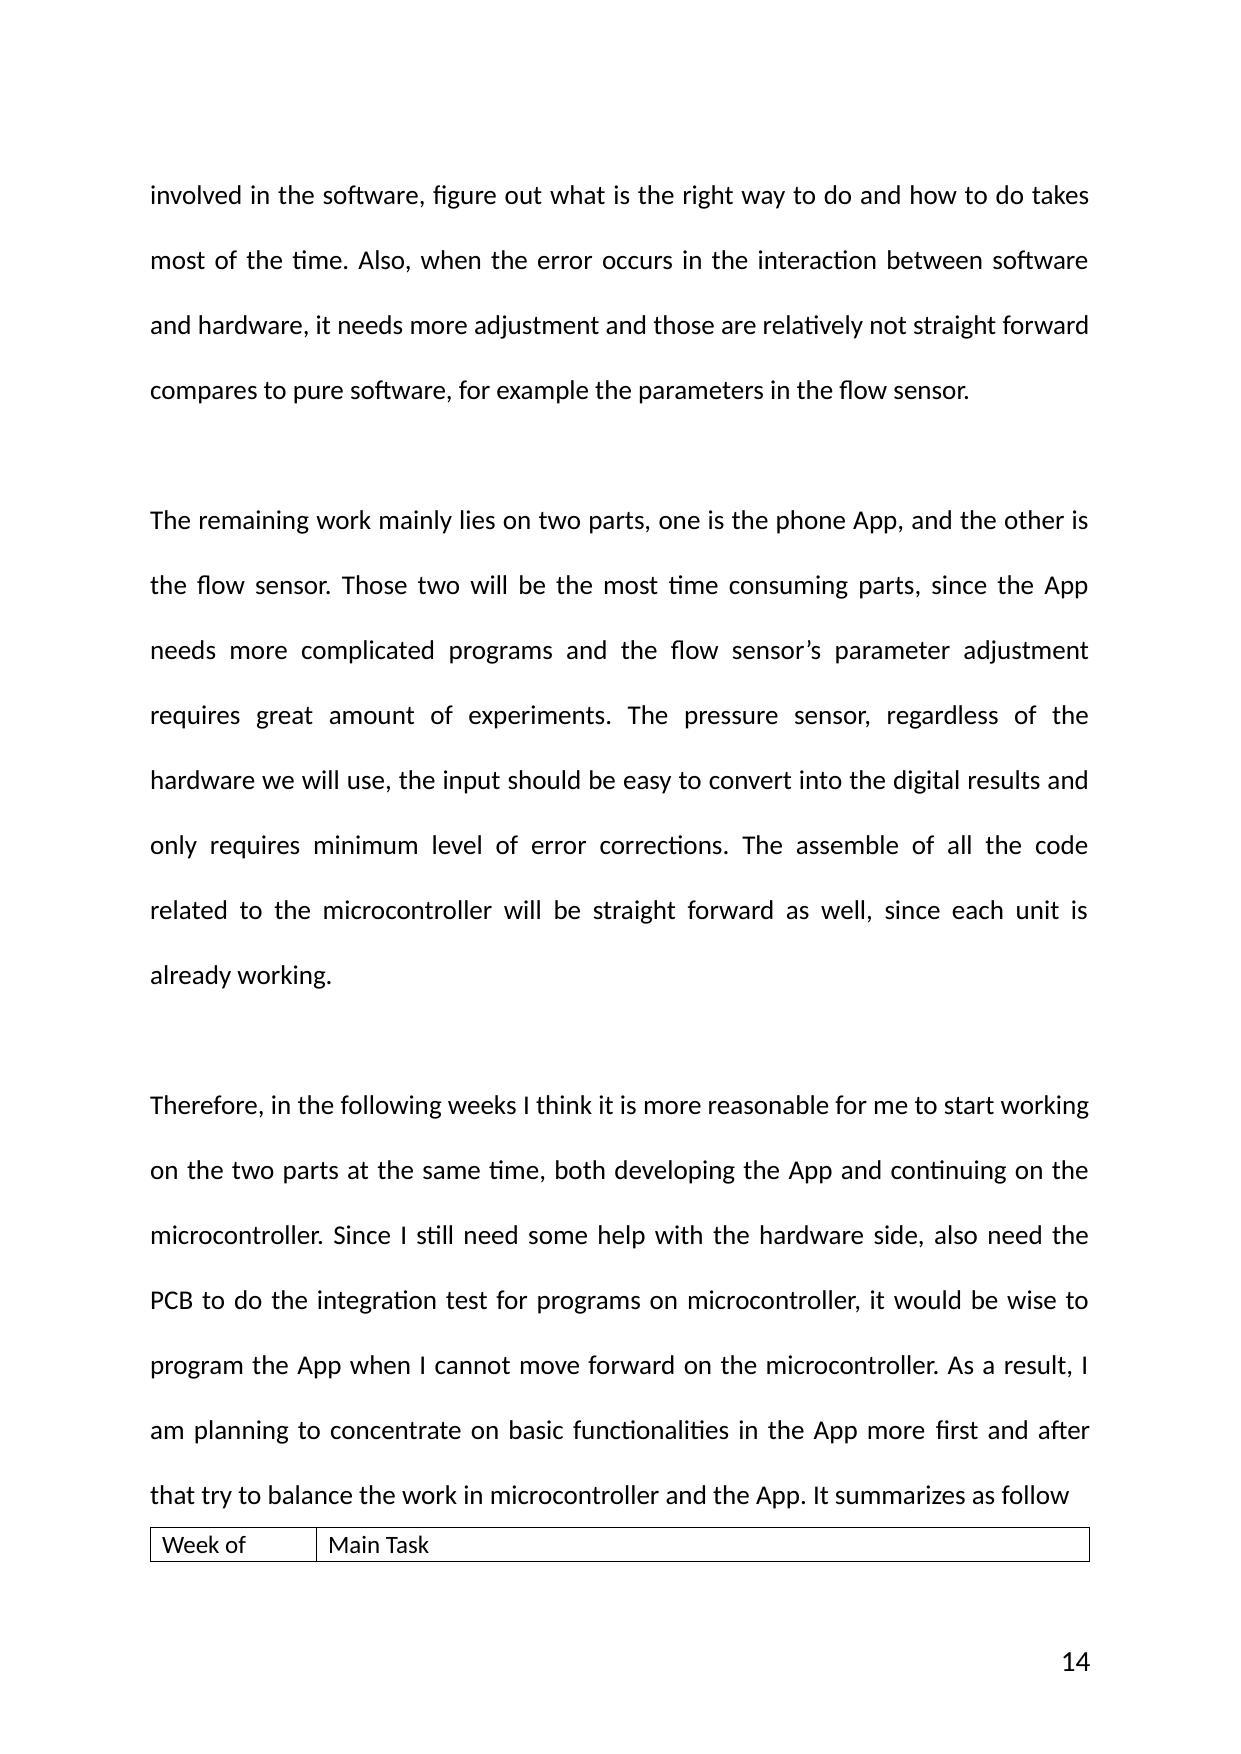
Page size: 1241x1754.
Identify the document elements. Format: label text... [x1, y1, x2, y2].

text Therefore, in the following weeks I think it is more reasonable for me to start working on the two parts at the same time, both developing the App and continuing on the microcontroller. Since I still need some help with the hardware side, also need the PCB to do the integration test for programs on microcontroller, it would be wise to program the App when I cannot move forward on the microcontroller. As a result, I am planning to concentrate on basic functionalities in the App more first and after that try to balance the work in microcontroller and the App. It summarizes as follow [150, 1072, 1090, 1527]
text The remaining work mainly lies on two parts, one is the phone App, and the other is the flow sensor. Those two will be the most time consuming parts, since the App needs more complicated programs and the flow sensor’s parameter adjustment requires great amount of experiments. The pressure sensor, regardless of the hardware we will use, the input should be easy to convert into the digital results and only requires minimum level of error corrections. The assemble of all the code related to the microcontroller will be straight forward as well, since each unit is already working. [150, 487, 1090, 1007]
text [150, 162, 1090, 422]
table_header Week of [151, 1528, 316, 1561]
table_header Main Task [317, 1528, 1089, 1561]
